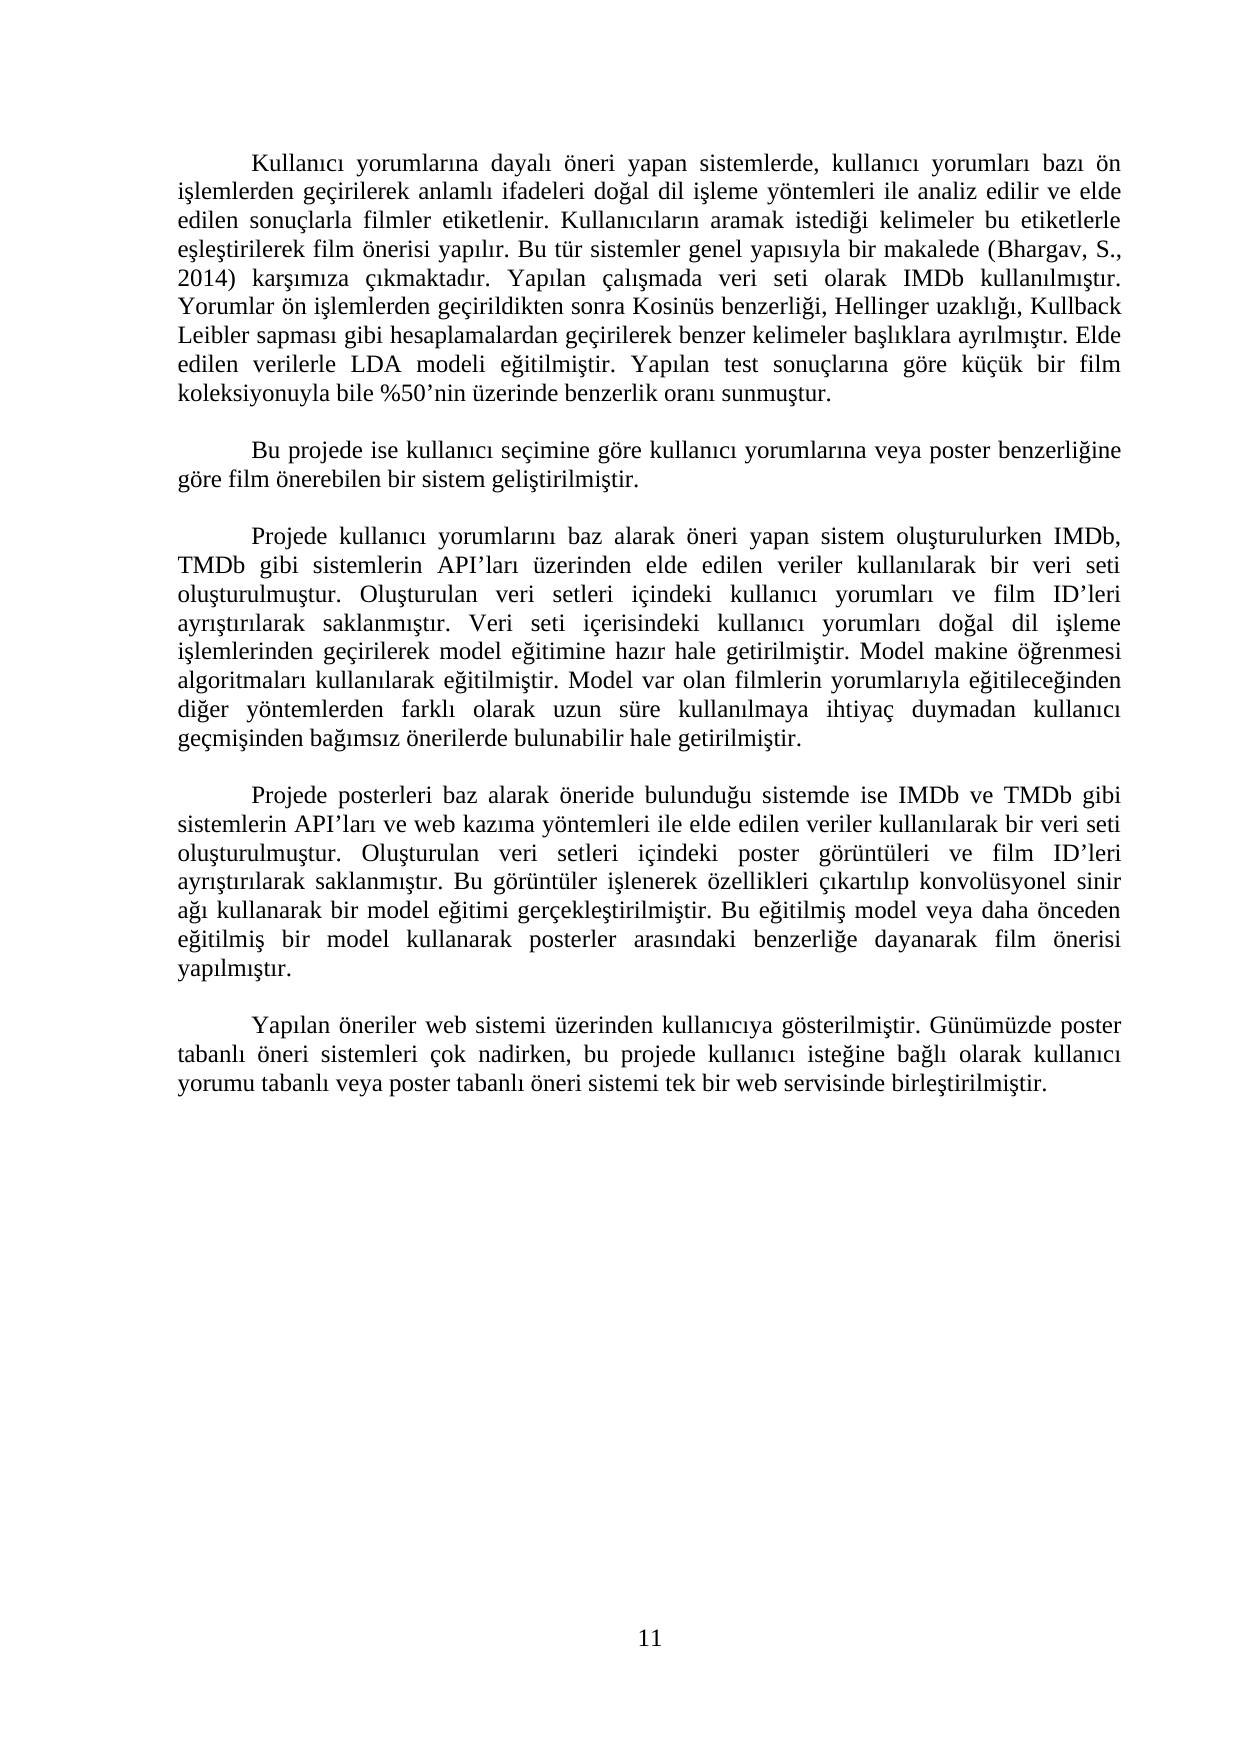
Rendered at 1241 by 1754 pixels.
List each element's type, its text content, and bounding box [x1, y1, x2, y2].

text Bu projede ise kullanıcı seçimine göre kullanıcı yorumlarına veya poster benzerliğine göre film önerebilen bir sistem geliştirilmiştir. [177, 435, 1122, 493]
text Projede kullanıcı yorumlarını baz alarak öneri yapan sistem oluşturulurken IMDb, TMDb gibi sistemlerin API’ları üzerinden elde edilen veriler kullanılarak bir veri seti oluşturulmuştur. Oluşturulan veri setleri içindeki kullanıcı yorumları ve film ID’leri ayrıştırılarak saklanmıştır. Veri seti içerisindeki kullanıcı yorumları doğal dil işleme işlemlerinden geçirilerek model eğitimine hazır hale getirilmiştir. Model makine öğrenmesi algoritmaları kullanılarak eğitilmiştir. Model var olan filmlerin yorumlarıyla eğitileceğinden diğer yöntemlerden farklı olarak uzun süre kullanılmaya ihtiyaç duymadan kullanıcı geçmişinden bağımsız önerilerde bulunabilir hale getirilmiştir. [177, 521, 1122, 751]
text Projede posterleri baz alarak öneride bulunduğu sistemde ise IMDb ve TMDb gibi sistemlerin API’ları ve web kazıma yöntemleri ile elde edilen veriler kullanılarak bir veri seti oluşturulmuştur. Oluşturulan veri setleri içindeki poster görüntüleri ve film ID’leri ayrıştırılarak saklanmıştır. Bu görüntüler işlenerek özellikleri çıkartılıp konvolüsyonel sinir ağı kullanarak bir model eğitimi gerçekleştirilmiştir. Bu eğitilmiş model veya daha önceden eğitilmiş bir model kullanarak posterler arasındaki benzerliğe dayanarak film önerisi yapılmıştır. [177, 780, 1122, 981]
text Kullanıcı yorumlarına dayalı öneri yapan sistemlerde, kullanıcı yorumları bazı ön işlemlerden geçirilerek anlamlı ifadeleri doğal dil işleme yöntemleri ile analiz edilir ve elde edilen sonuçlarla filmler etiketlenir. Kullanıcıların aramak istediği kelimeler bu etiketlerle eşleştirilerek film önerisi yapılır. Bu tür sistemler genel yapısıyla bir makalede (Bhargav, S., 2014) karşımıza çıkmaktadır. Yapılan çalışmada veri seti olarak IMDb kullanılmıştır. Yorumlar ön işlemlerden geçirildikten sonra Kosinüs benzerliği, Hellinger uzaklığı, Kullback Leibler sapması gibi hesaplamalardan geçirilerek benzer kelimeler başlıklara ayrılmıştır. Elde edilen verilerle LDA modeli eğitilmiştir. Yapılan test sonuçlarına göre küçük bir film koleksiyonuyla bile %50’nin üzerinde benzerlik oranı sunmuştur. [177, 148, 1122, 406]
text Yapılan öneriler web sistemi üzerinden kullanıcıya gösterilmiştir. Günümüzde poster tabanlı öneri sistemleri çok nadirken, bu projede kullanıcı isteğine bağlı olarak kullanıcı yorumu tabanlı veya poster tabanlı öneri sistemi tek bir web servisinde birleştirilmiştir. [177, 1010, 1122, 1096]
